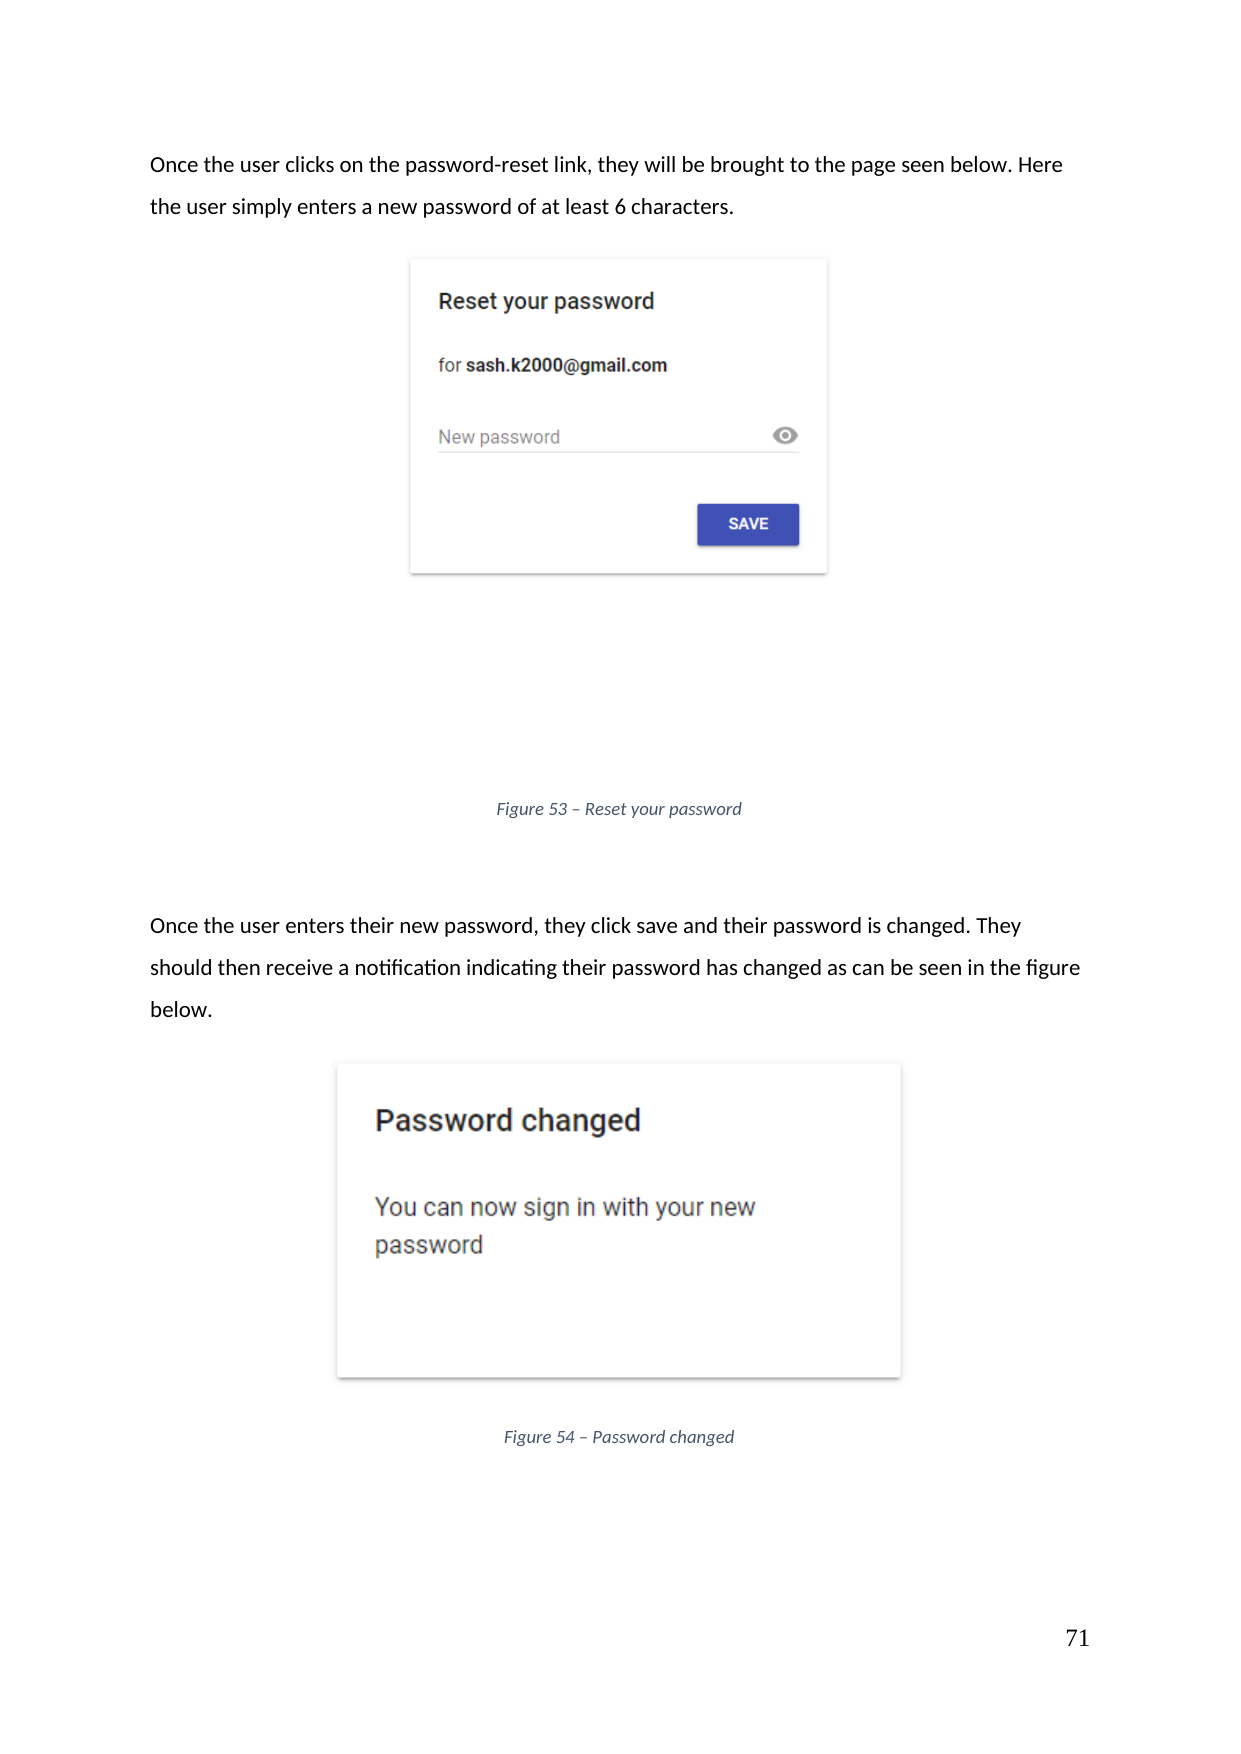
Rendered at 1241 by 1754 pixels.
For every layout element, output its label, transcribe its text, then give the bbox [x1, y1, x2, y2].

text Figure 53 – Reset your password [150, 797, 1090, 820]
text Figure 54 – Password changed [150, 1425, 1090, 1448]
picture [328, 1053, 912, 1395]
picture [150, 250, 1091, 767]
text Once the user enters their new password, they click save and their password is changed. They should then receive a notification indicating their password has changed as can be seen in the figure below. [150, 911, 1090, 1023]
text Once the user clicks on the password-reset link, they will be brought to the page seen below. Here the user simply enters a new password of at least 6 characters. [150, 150, 1090, 220]
